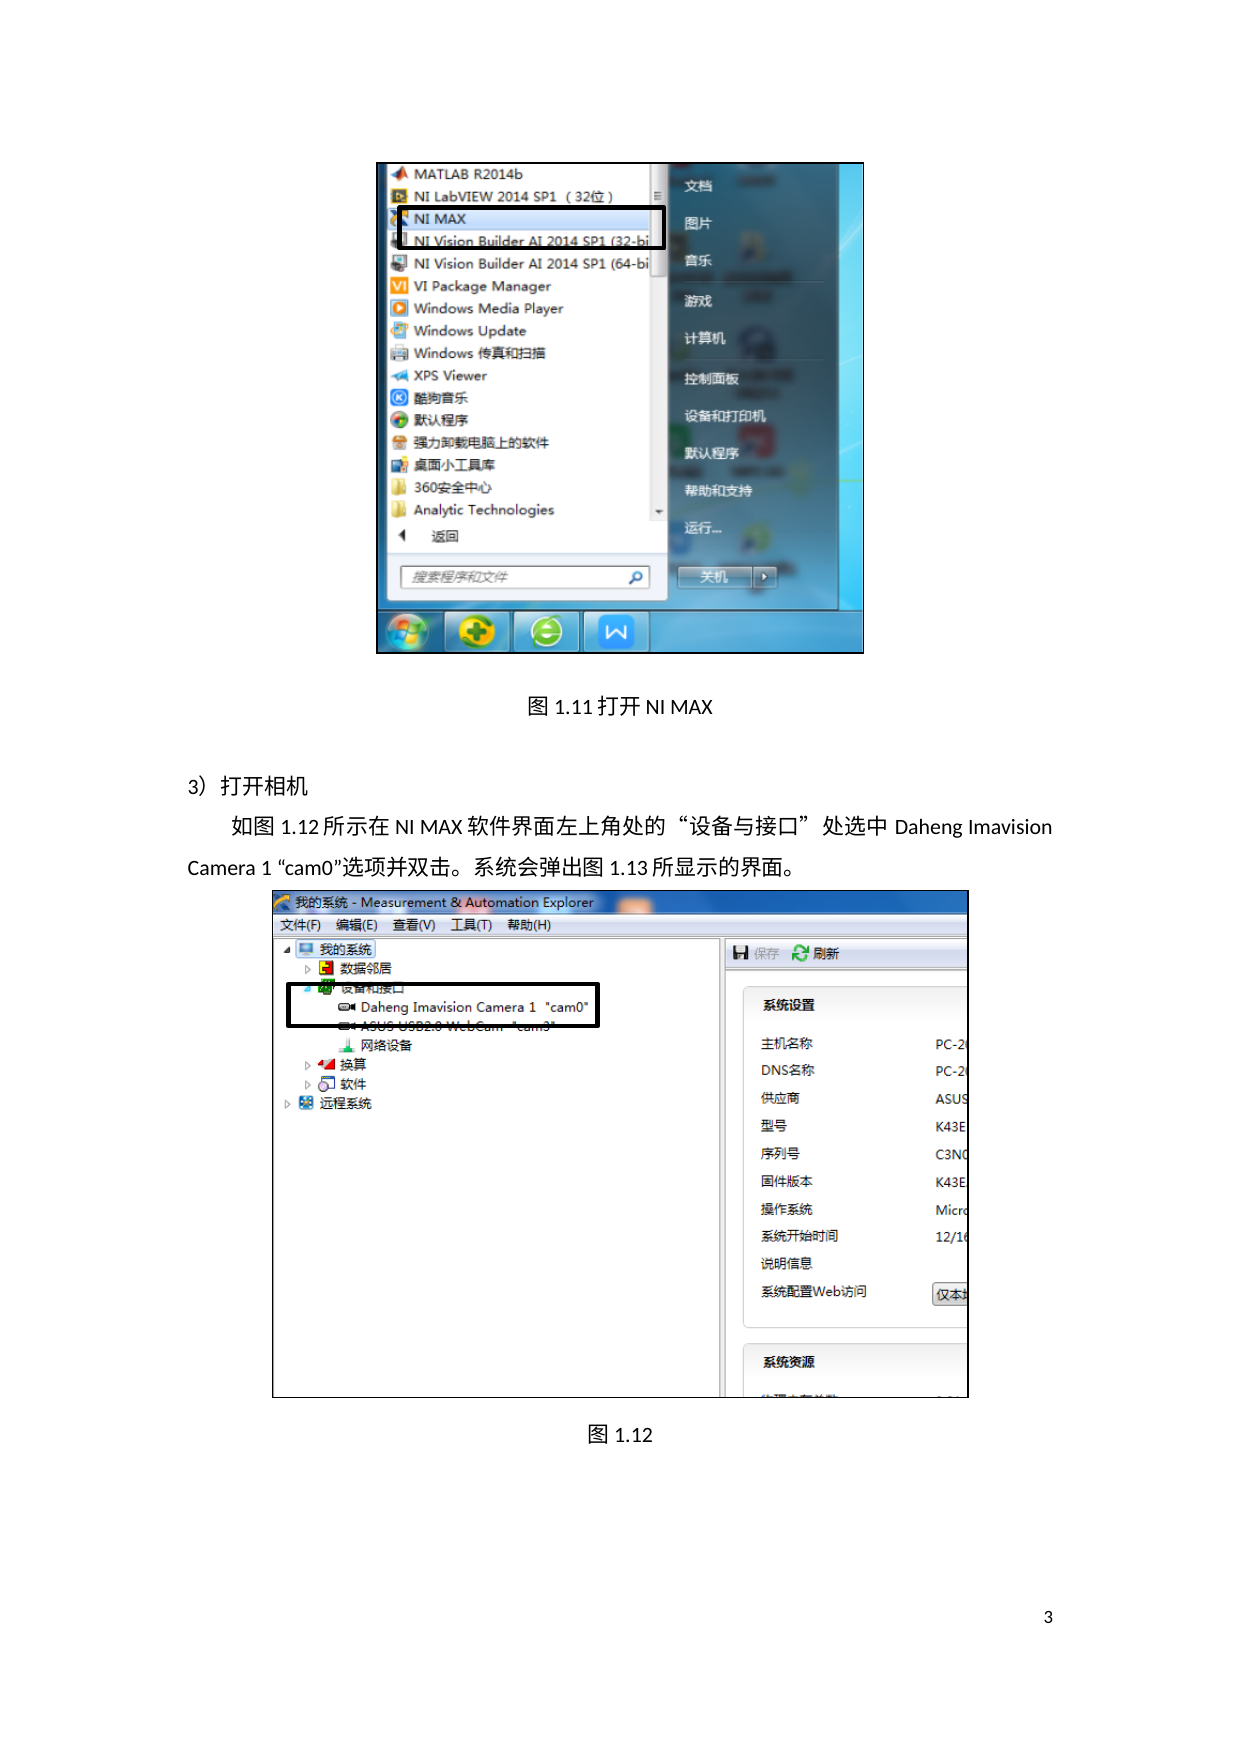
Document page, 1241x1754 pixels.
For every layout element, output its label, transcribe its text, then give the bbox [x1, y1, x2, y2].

text 图1.12 [187, 1416, 1053, 1449]
text 3）打开相机 [187, 768, 1053, 801]
text 图1.11打开NI MAX [187, 689, 1053, 721]
picture [273, 891, 967, 1397]
text 如图1.12所示在NI MAX软件界面左上角处的“设备与接口”处选中Daheng Imavision Camera 1 “cam0”选项并双击。系统会弹出图1.13所显示的界面。 [187, 809, 1053, 882]
picture [378, 164, 863, 652]
